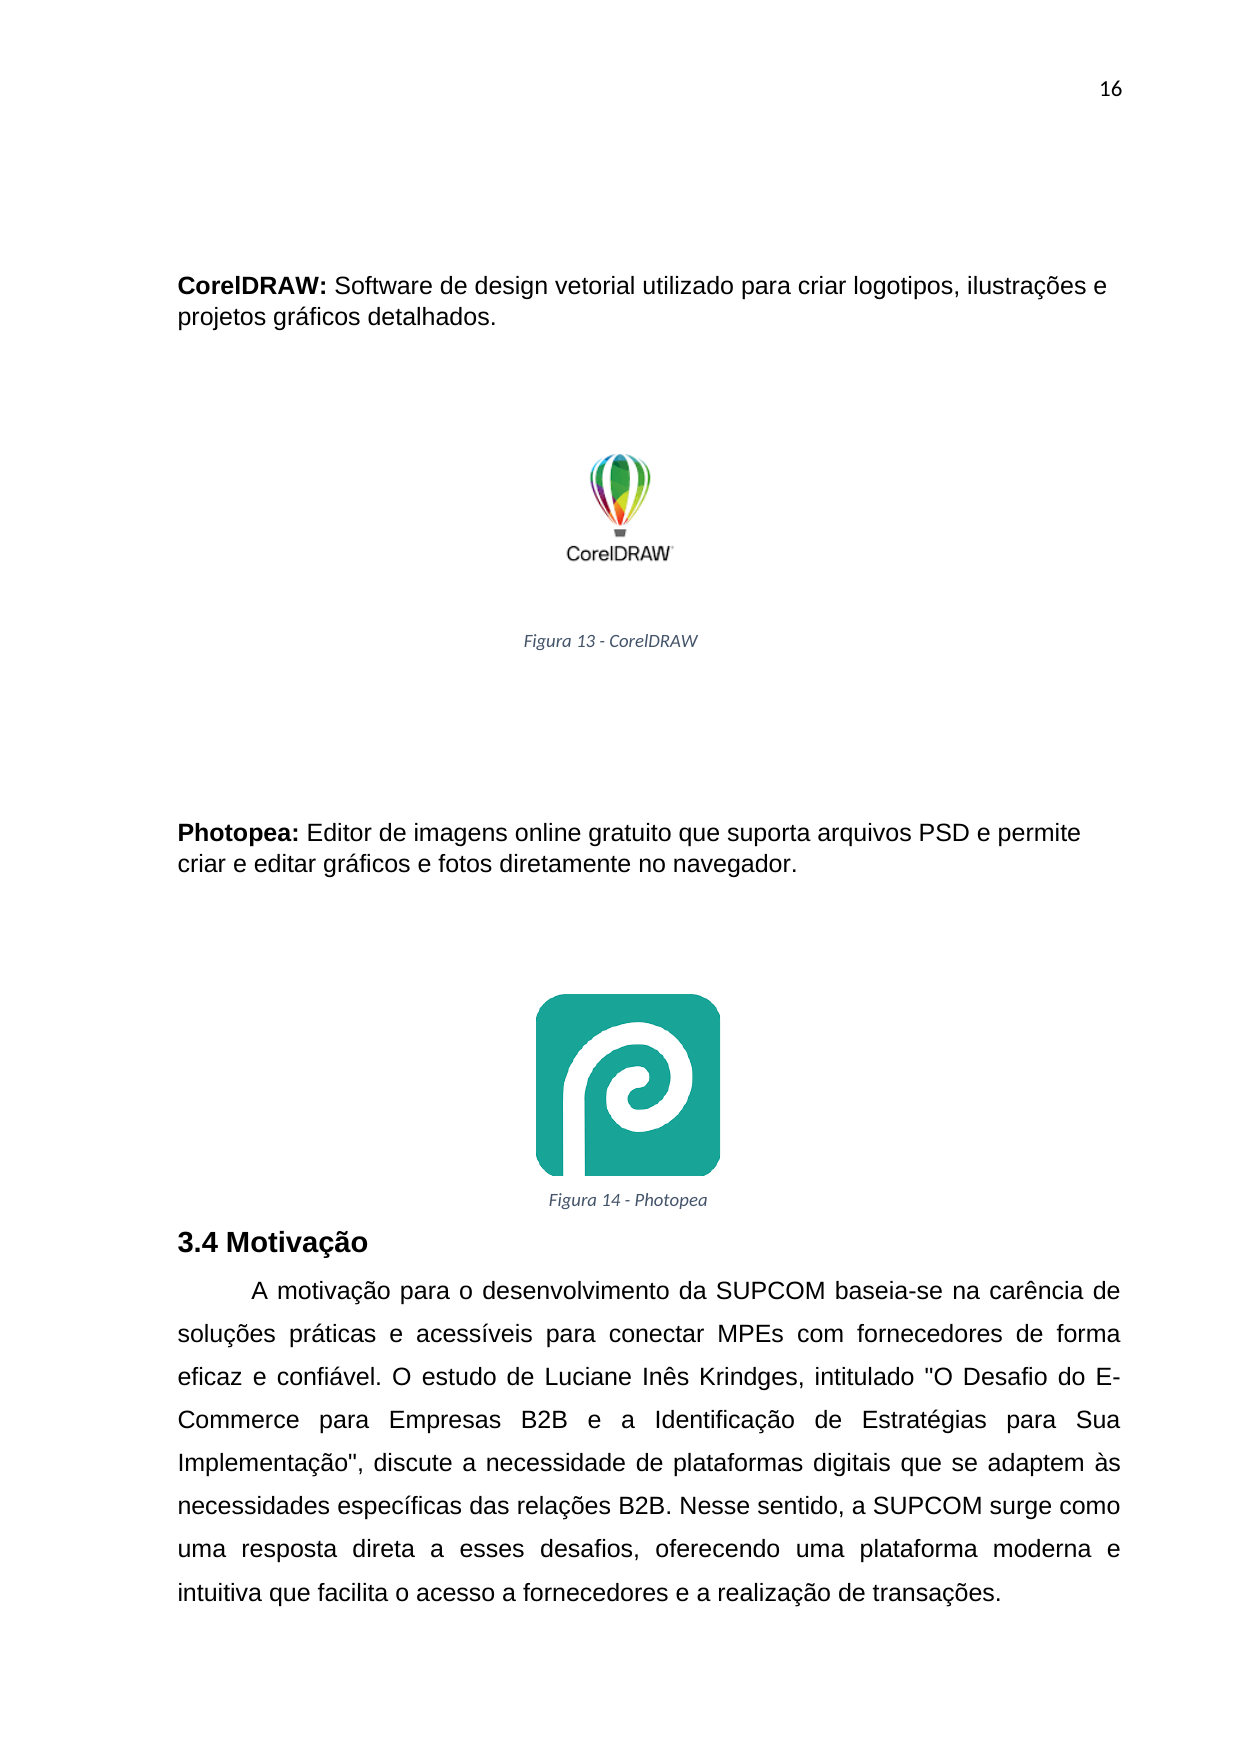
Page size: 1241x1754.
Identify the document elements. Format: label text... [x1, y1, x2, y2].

picture [536, 994, 721, 1176]
text CorelDRAW: Software de design vetorial utilizado para criar logotipos, ilustrações e projetos gráficos detalhados. [177, 271, 1122, 331]
text Photopea: Editor de imagens online gratuito que suporta arquivos PSD e permite criar e editar gráficos e fotos diretamente no navegador. [177, 818, 1122, 878]
subtitle 3.4 Motivação [177, 1225, 1122, 1259]
text A motivação para o desenvolvimento da SUPCOM baseia-se na carência de soluções práticas e acessíveis para conectar MPEs com fornecedores de forma eficaz e confiável. O estudo de Luciane Inês Krindges, intitulado "O Desafio do E-Commerce para Empresas B2B e a Identificação de Estratégias para Sua Implementação", discute a necessidade de plataformas digitais que se adaptem às necessidades específicas das relações B2B. Nesse sentido, a SUPCOM surge como uma resposta direta a esses desafios, oferecendo uma plataforma moderna e intuitiva que facilita o acesso a fornecedores e a realização de transações. [177, 1276, 1122, 1606]
picture [456, 403, 785, 617]
